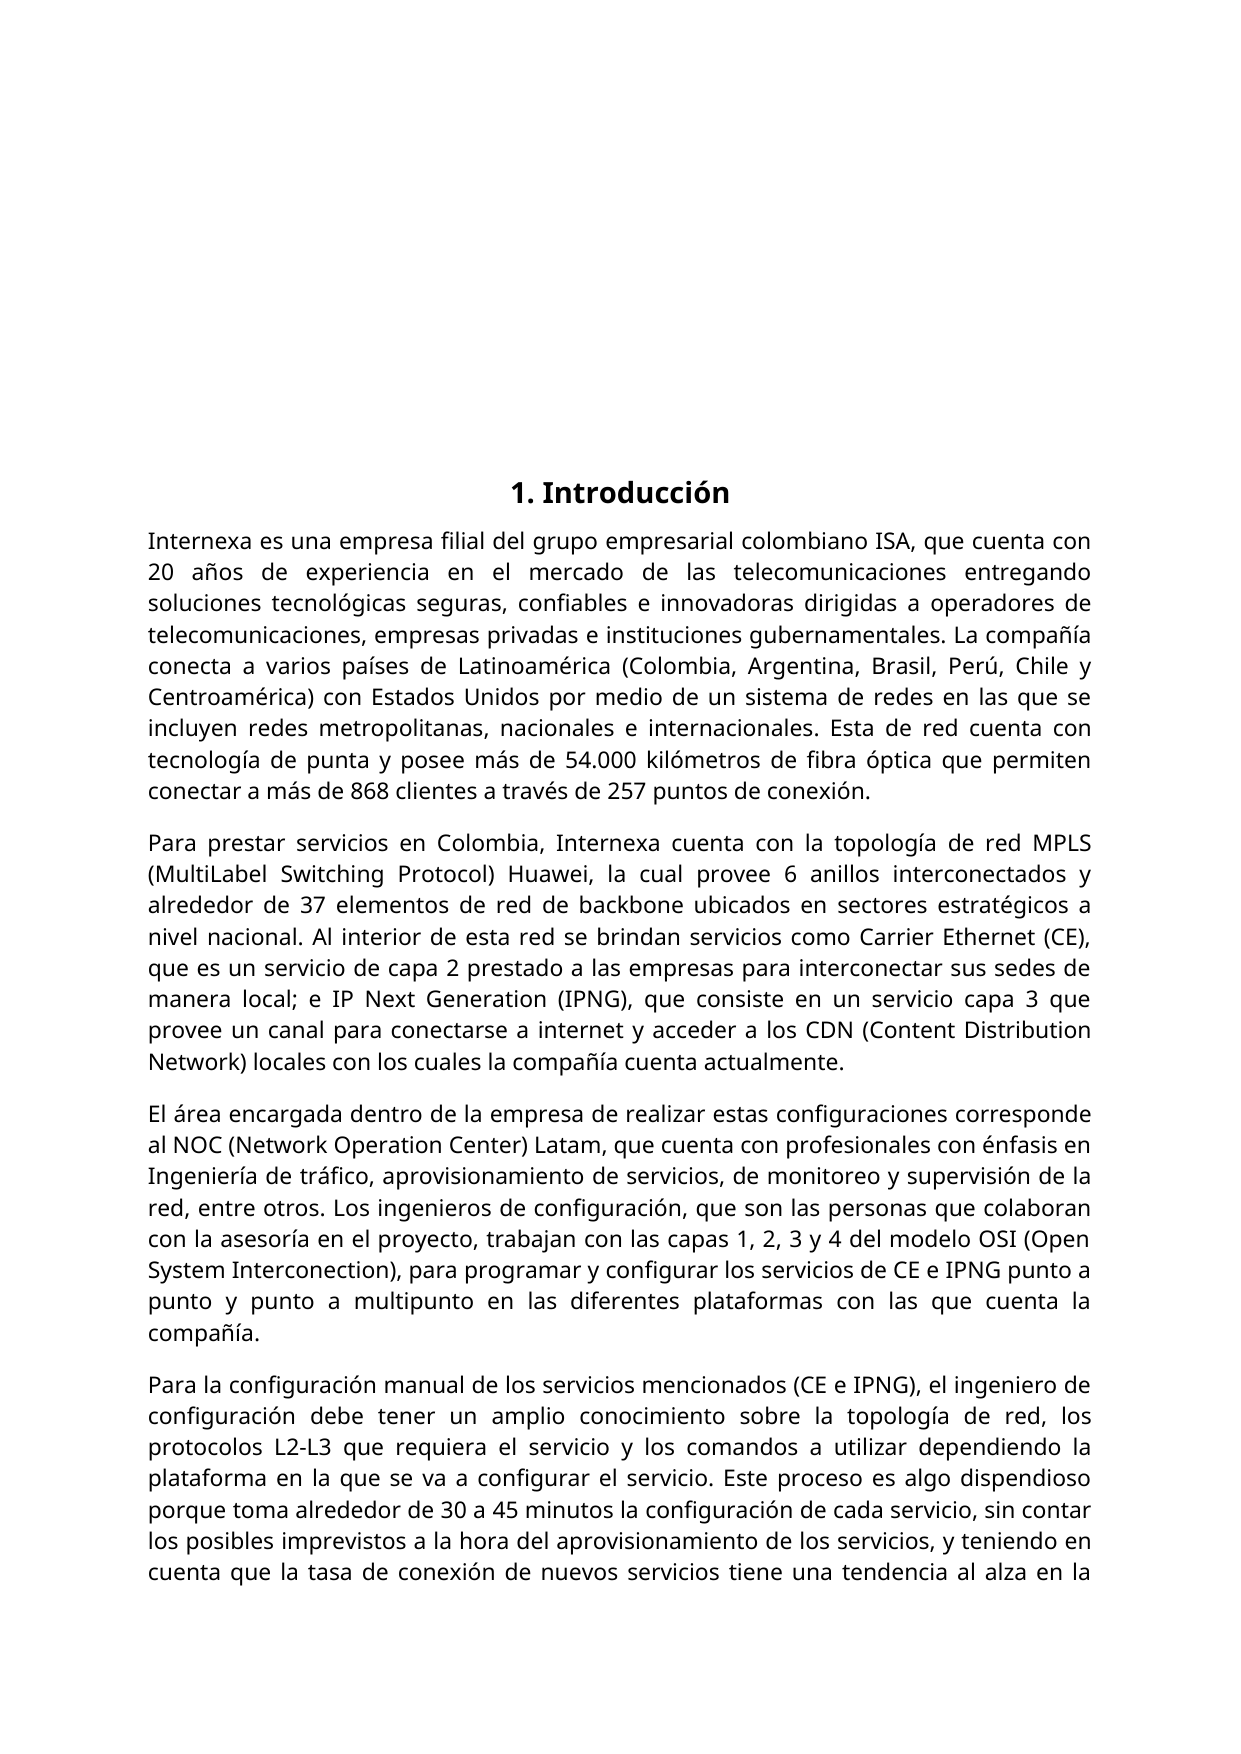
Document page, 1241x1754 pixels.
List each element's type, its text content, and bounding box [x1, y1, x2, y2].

subtitle Introducción [148, 473, 1092, 512]
text El área encargada dentro de la empresa de realizar estas configuraciones corresponde al NOC (Network Operation Center) Latam, que cuenta con profesionales con énfasis en Ingeniería de tráfico, aprovisionamiento de servicios, de monitoreo y supervisión de la red, entre otros. Los ingenieros de configuración, que son las personas que colaboran con la asesoría en el proyecto, trabajan con las capas 1, 2, 3 y 4 del modelo OSI (Open System Interconection), para programar y configurar los servicios de CE e IPNG punto a punto y punto a multipunto en las diferentes plataformas con las que cuenta la compañía. [148, 1098, 1092, 1348]
text Internexa es una empresa filial del grupo empresarial colombiano ISA, que cuenta con 20 años de experiencia en el mercado de las telecomunicaciones entregando soluciones tecnológicas seguras, confiables e innovadoras dirigidas a operadores de telecomunicaciones, empresas privadas e instituciones gubernamentales. La compañía conecta a varios países de Latinoamérica (Colombia, Argentina, Brasil, Perú, Chile y Centroamérica) con Estados Unidos por medio de un sistema de redes en las que se incluyen redes metropolitanas, nacionales e internacionales. Esta de red cuenta con tecnología de punta y posee más de 54.000 kilómetros de fibra óptica que permiten conectar a más de 868 clientes a través de 257 puntos de conexión. [148, 525, 1092, 806]
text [148, 1369, 1092, 1587]
text Para prestar servicios en Colombia, Internexa cuenta con la topología de red MPLS (MultiLabel Switching Protocol) Huawei, la cual provee 6 anillos interconectados y alrededor de 37 elementos de red de backbone ubicados en sectores estratégicos a nivel nacional. Al interior de esta red se brindan servicios como Carrier Ethernet (CE), que es un servicio de capa 2 prestado a las empresas para interconectar sus sedes de manera local; e IP Next Generation (IPNG), que consiste en un servicio capa 3 que provee un canal para conectarse a internet y acceder a los CDN (Content Distribution Network) locales con los cuales la compañía cuenta actualmente. [148, 827, 1092, 1077]
